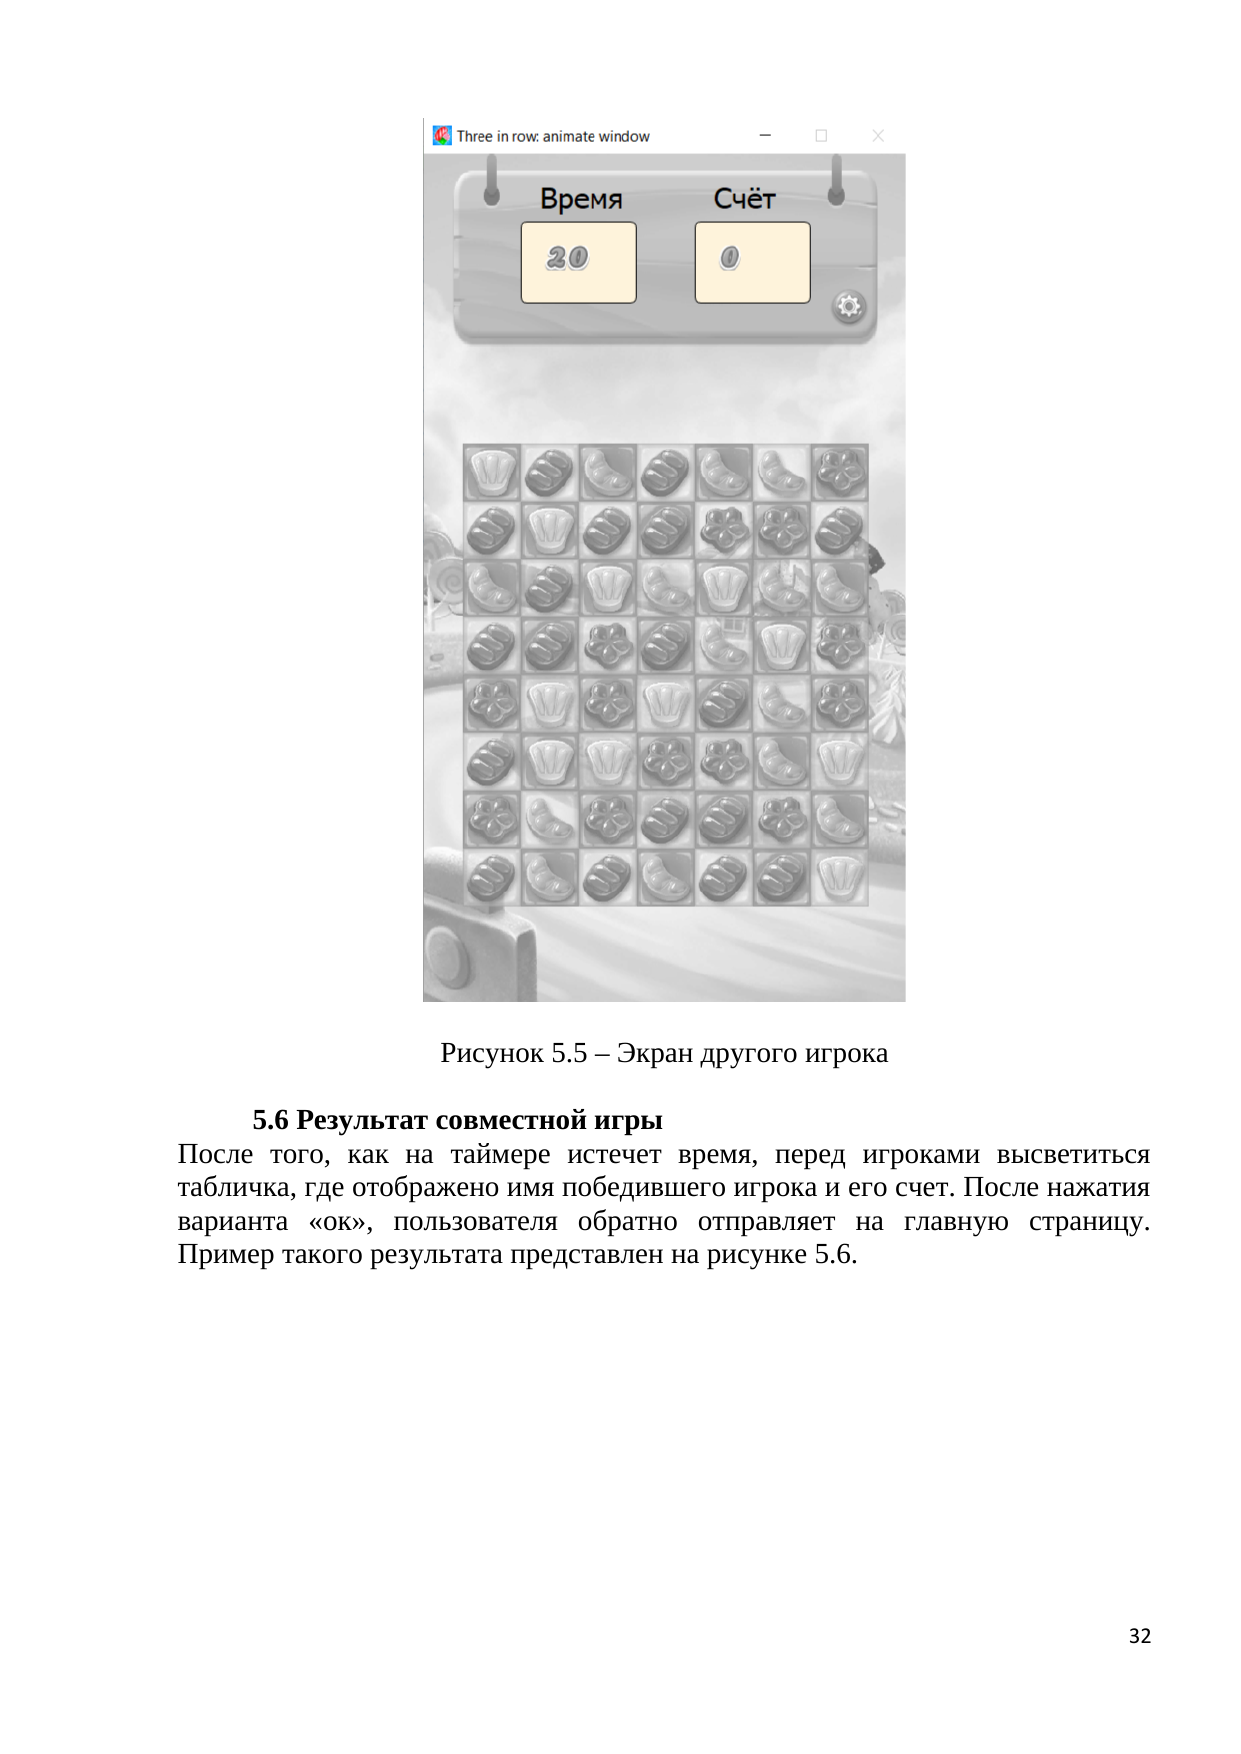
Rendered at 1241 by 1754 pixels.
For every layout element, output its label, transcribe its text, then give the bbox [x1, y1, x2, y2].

text После того, как на таймере истечет время, перед игроками высветиться табличка, где отображено имя победившего игрока и его счет. После нажатия варианта «ок», пользователя обратно отправляет на главную страницу. Пример такого результата представлен на рисунке 5.6. [177, 1136, 1152, 1270]
picture [423, 118, 906, 1002]
subtitle 5.6 Результат совместной игры [252, 1102, 1152, 1136]
text Рисунок 5.5 – Экран другого игрока [177, 1035, 1152, 1069]
